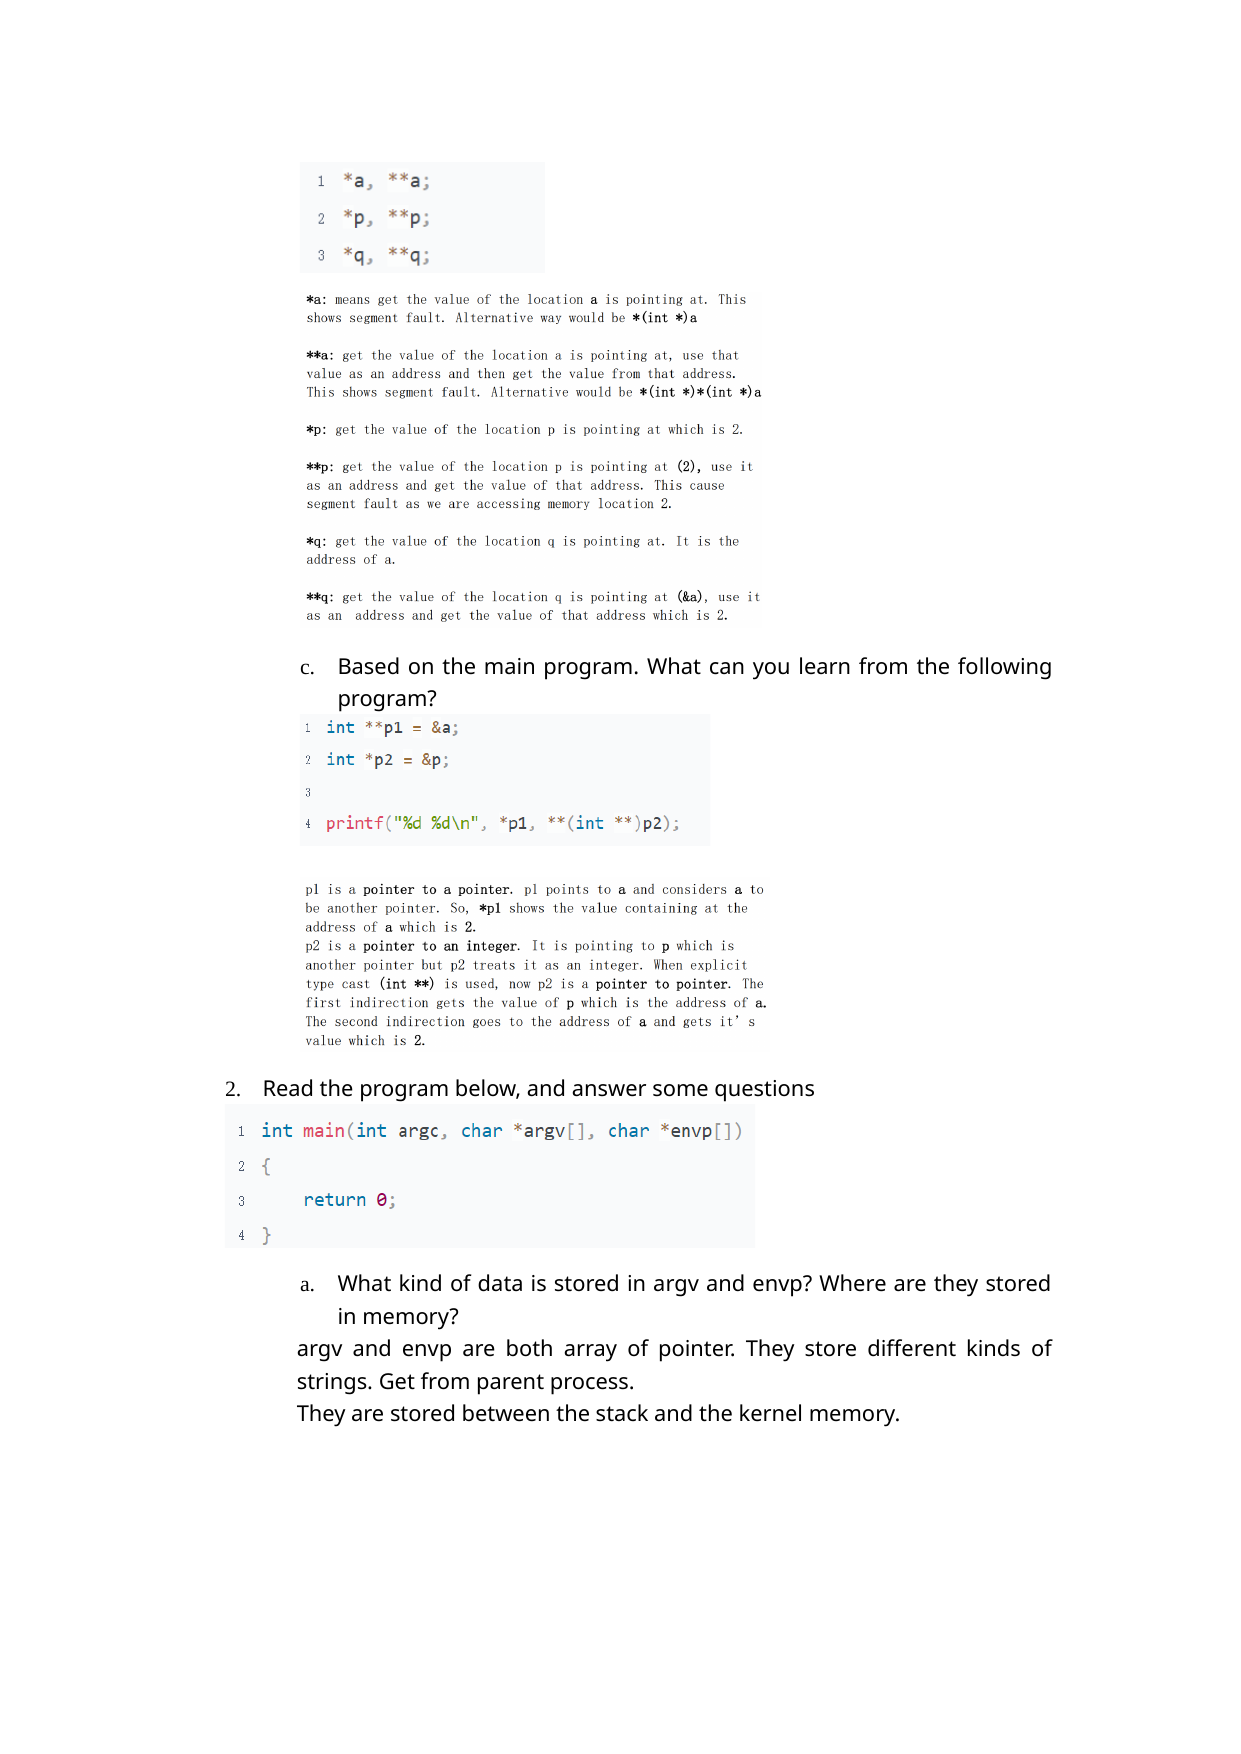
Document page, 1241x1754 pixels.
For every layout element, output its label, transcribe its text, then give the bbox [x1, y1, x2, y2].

text They are stored between the stack and the kernel memory. [297, 1397, 1053, 1429]
picture [299, 292, 762, 628]
picture [299, 714, 711, 846]
list What kind of data is stored in argv and envp? Where are they stored in memory? [300, 1267, 1053, 1332]
list Based on the main program. What can you learn from the following program? [300, 649, 1053, 714]
picture [224, 1104, 756, 1248]
picture [299, 877, 770, 1052]
text argv and envp are both array of pointer. They store different kinds of strings. Get from parent process. [297, 1332, 1053, 1397]
picture [299, 162, 545, 273]
list Read the program below, and answer some questions [225, 1072, 1053, 1104]
